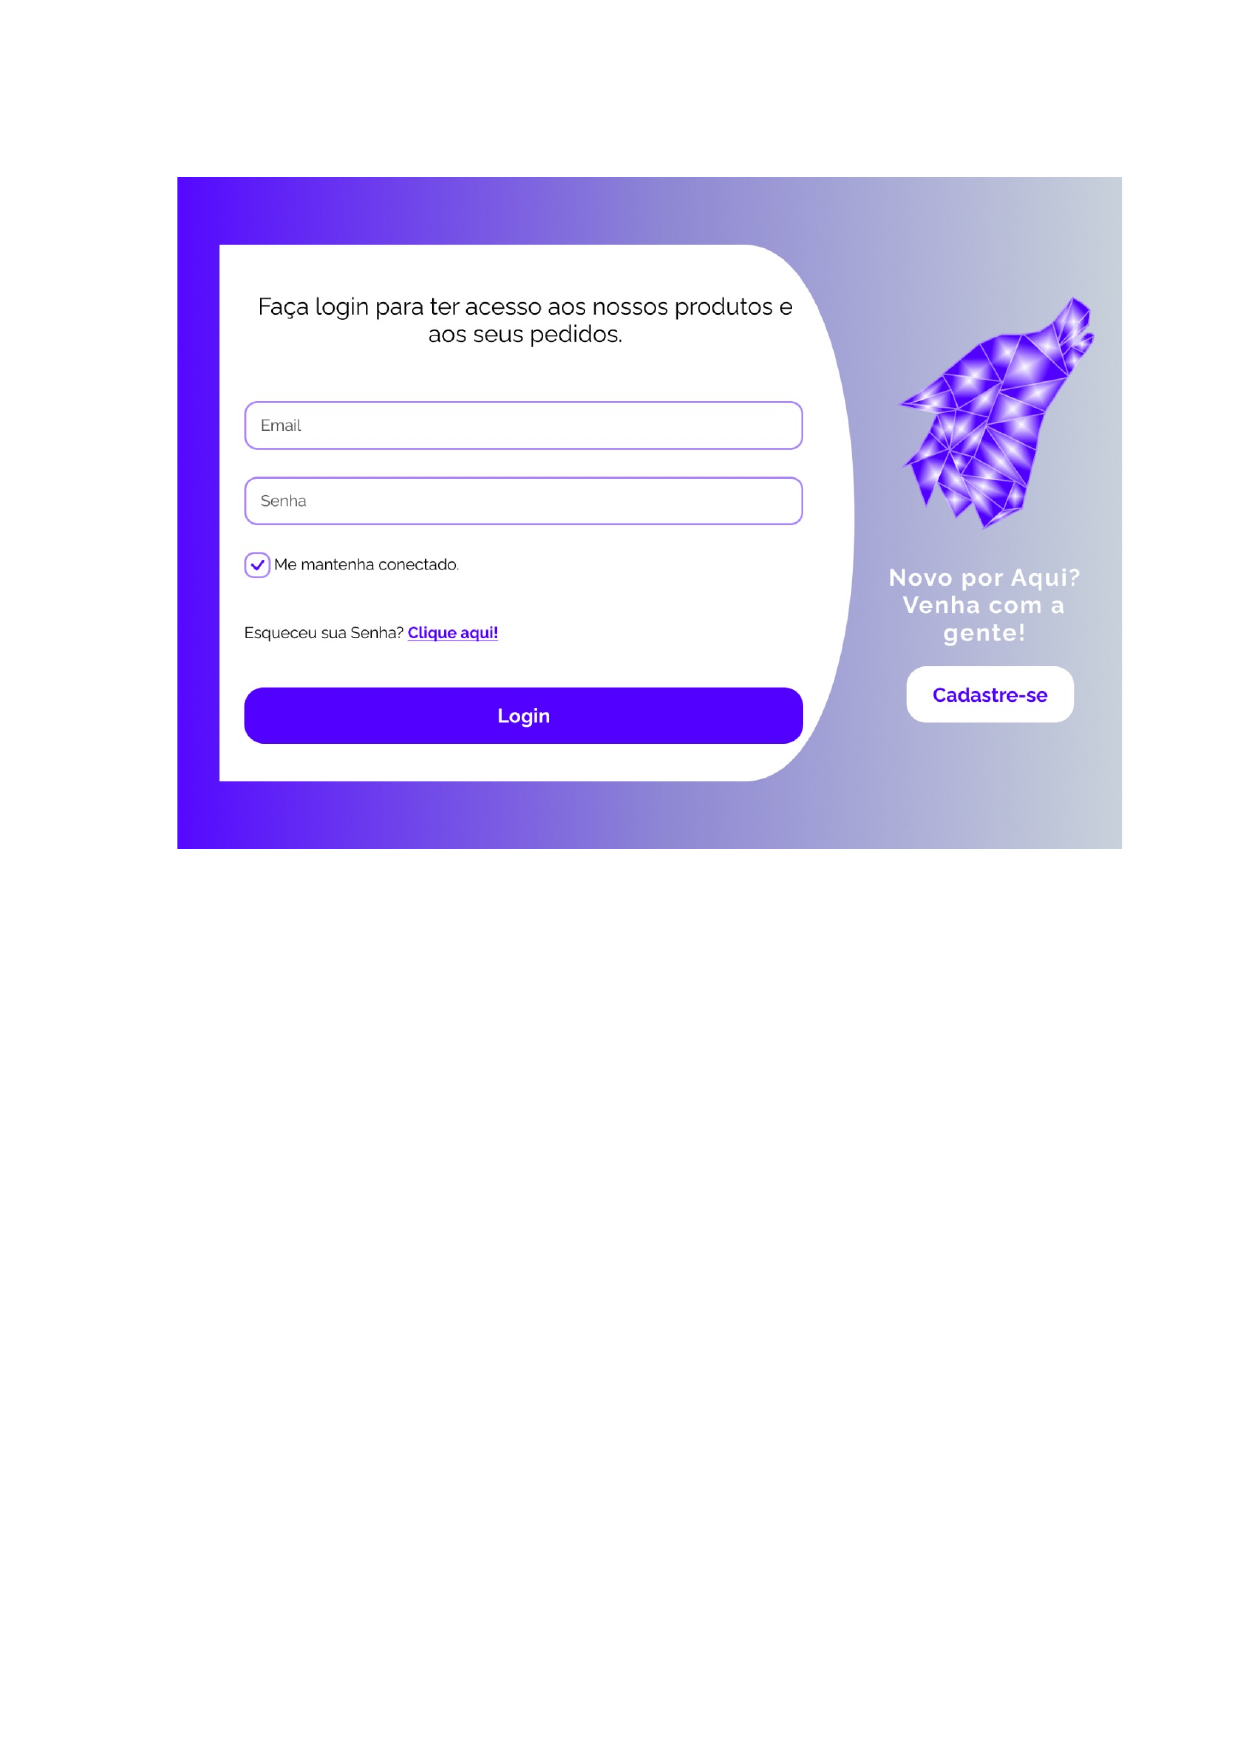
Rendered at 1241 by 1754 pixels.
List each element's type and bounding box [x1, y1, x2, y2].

picture [177, 177, 1123, 849]
